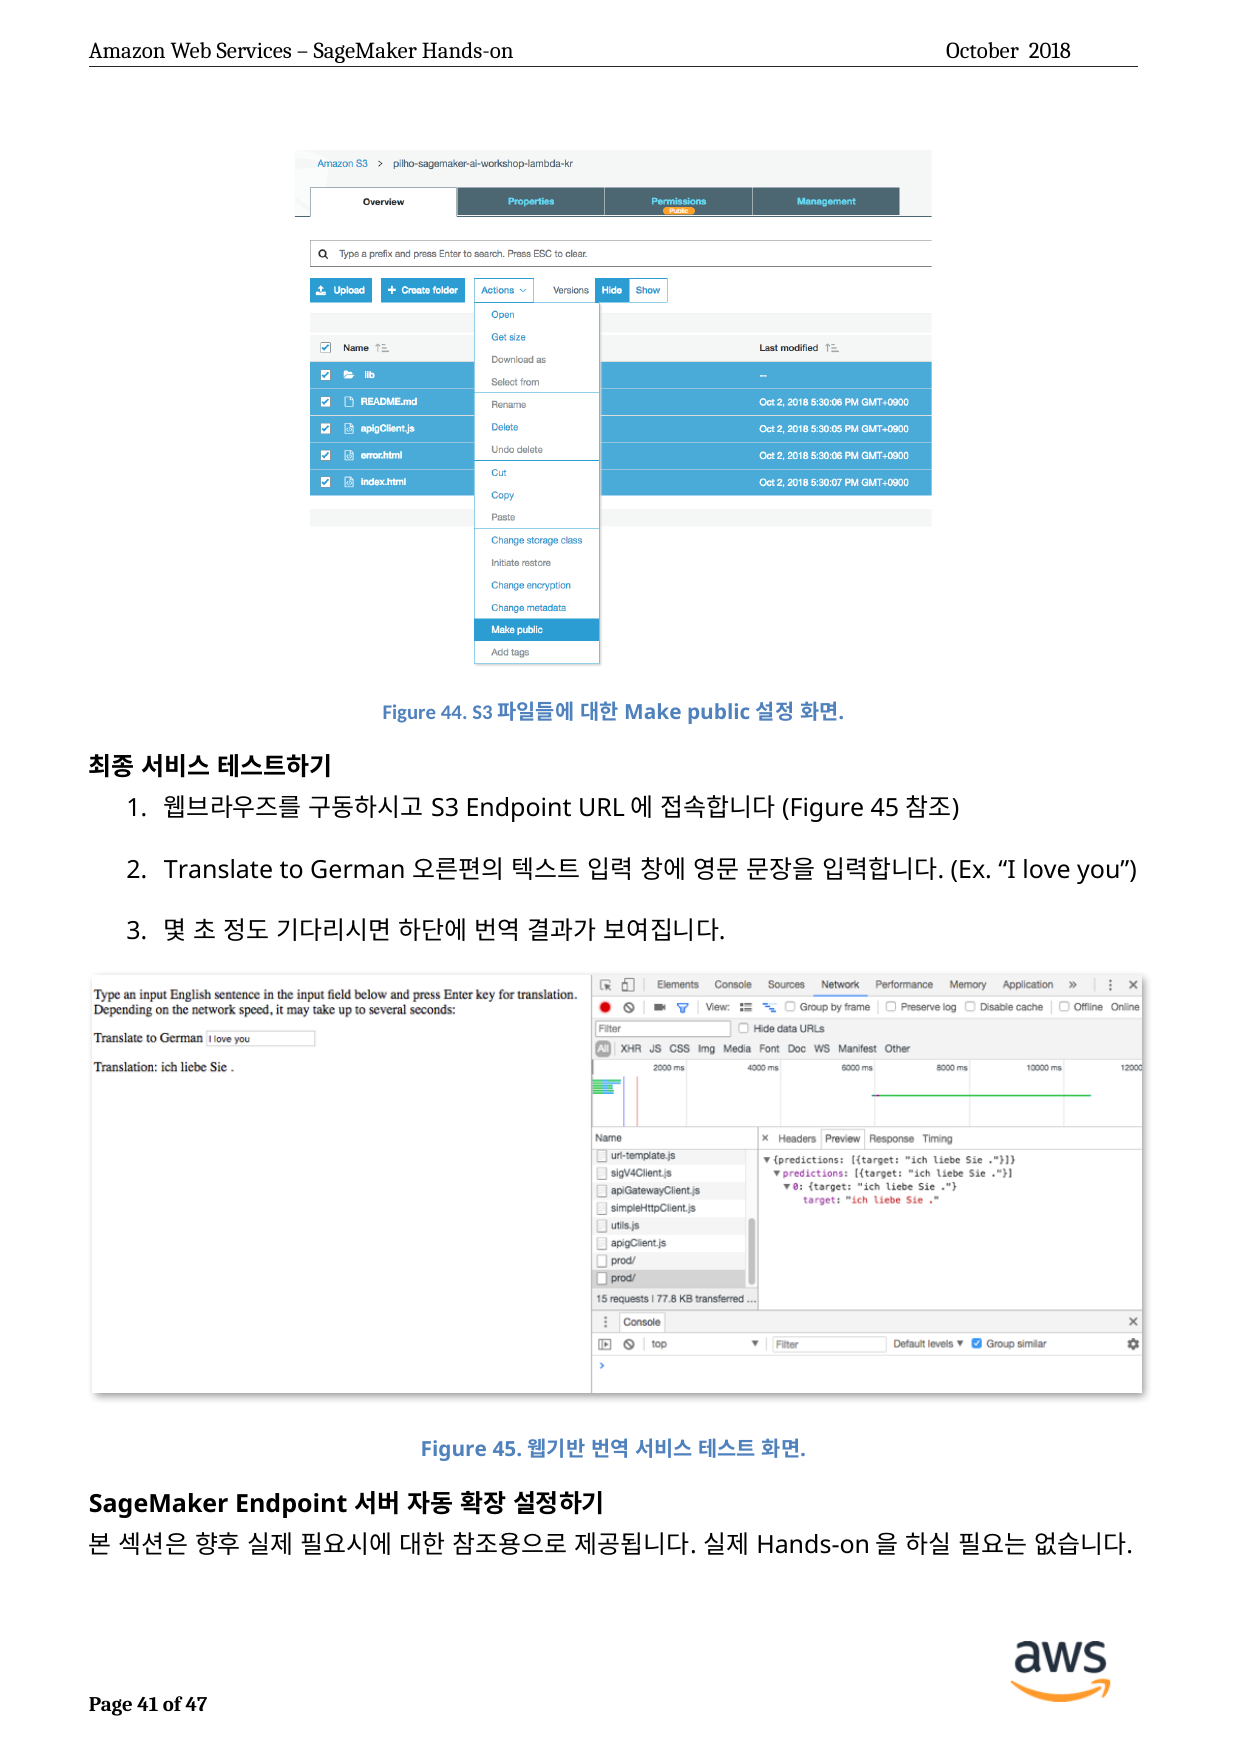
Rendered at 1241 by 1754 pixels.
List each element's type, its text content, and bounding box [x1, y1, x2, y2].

list 웹브라우즈를 구동하시고 S3 Endpoint URL에 접속합니다 (Figure 45 참조) [126, 788, 1138, 824]
text Figure 45. 웹기반 번역 서비스 테스트 화면. [89, 1432, 1138, 1462]
list 몇 초 정도 기다리시면 하단에 번역 결과가 보여집니다. [126, 910, 1138, 947]
picture [92, 975, 1142, 1393]
picture [294, 150, 932, 671]
text 본 섹션은 향후 실제 필요시에 대한 참조용으로 제공됩니다. 실제 Hands-on을 하실 필요는 없습니다. [89, 1525, 1138, 1561]
subtitle SageMaker Endpoint 서버 자동 확장 설정하기 [89, 1483, 1138, 1519]
list Translate to German 오른편의 텍스트 입력 창에 영문 문장을 입력합니다. (Ex. “I love you”) [126, 849, 1138, 885]
subtitle 최종 서비스 테스트하기 [89, 746, 1138, 782]
picture [1000, 1630, 1119, 1712]
text Figure . S3 파일들에 대한 Make public 설정 화면. [89, 695, 1138, 725]
